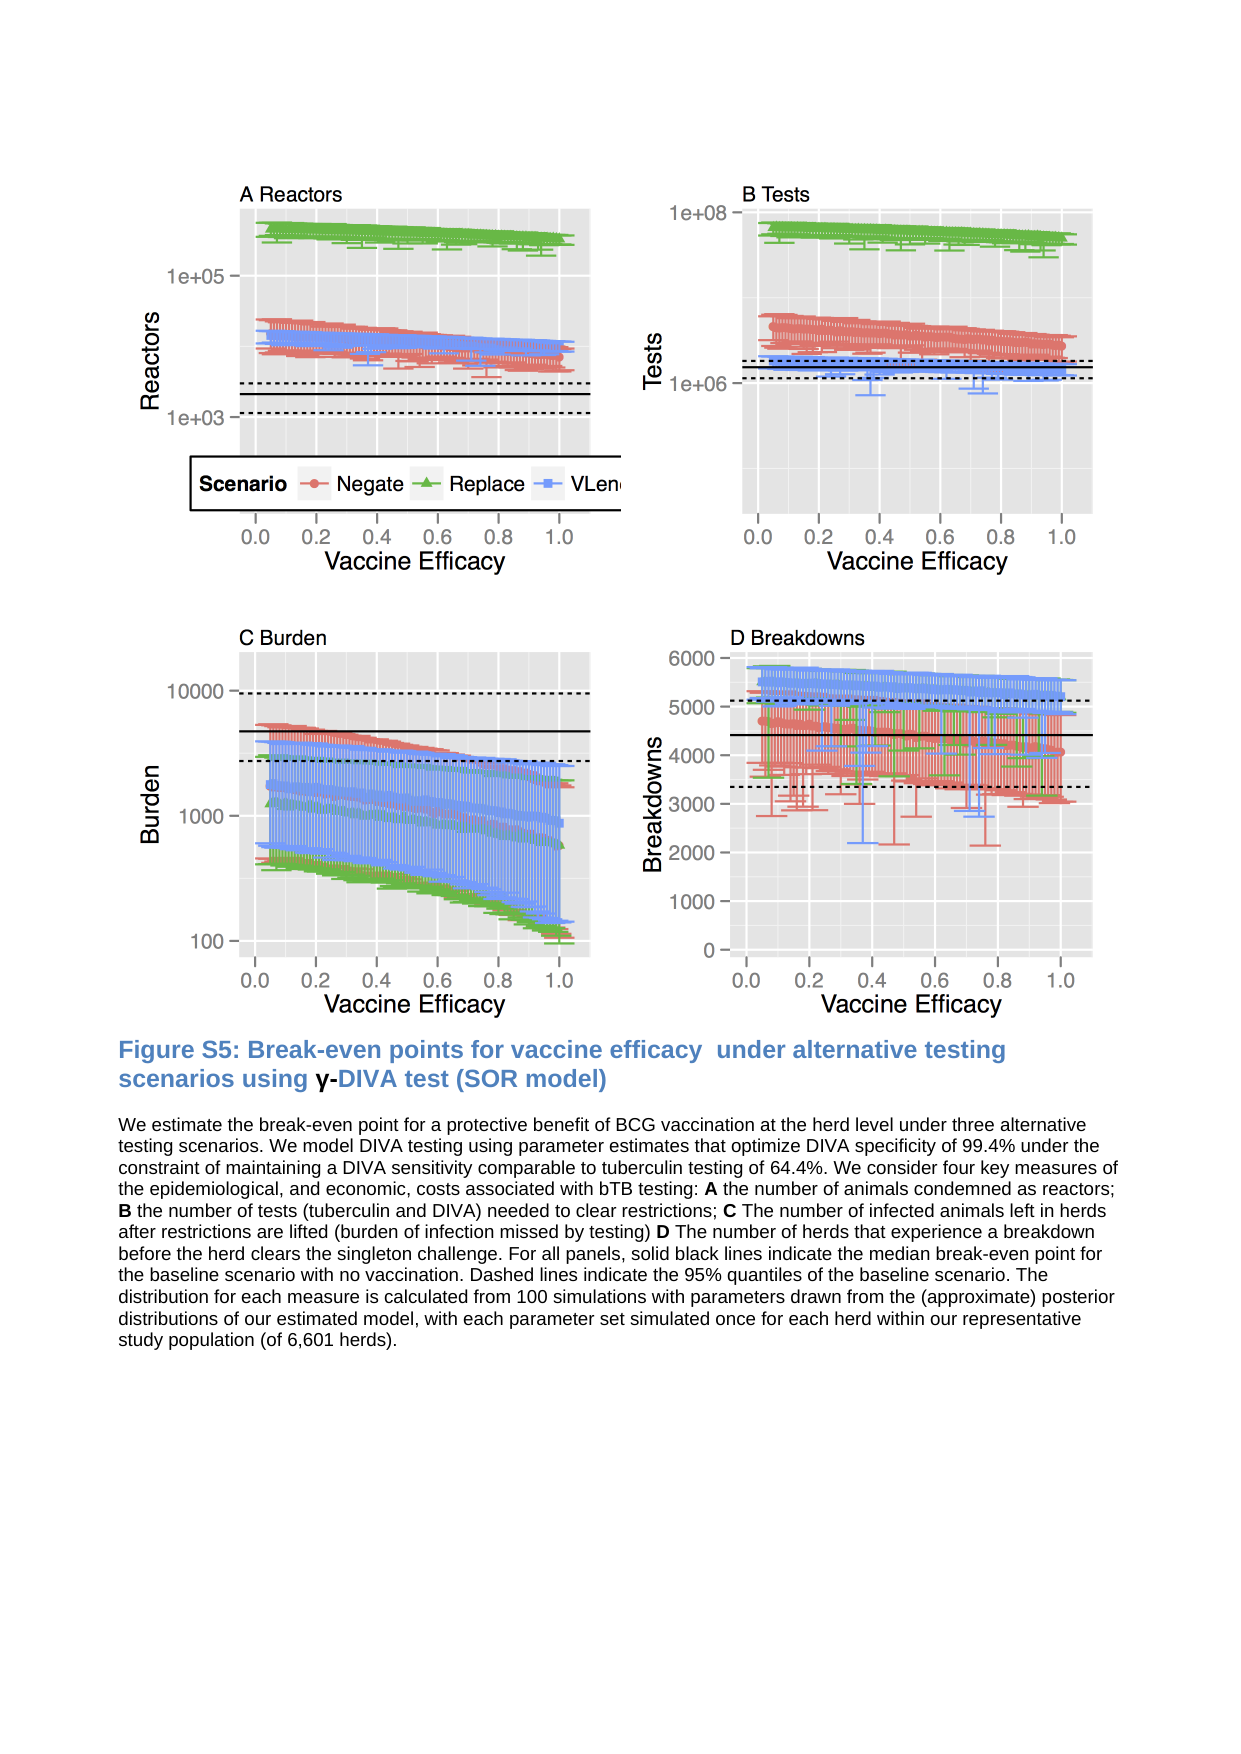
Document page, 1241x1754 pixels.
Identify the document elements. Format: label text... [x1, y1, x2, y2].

picture [118, 150, 1121, 1035]
text Figure S5: Break-even points for vaccine efficacy under alternative testing scenarios using γ-DIVA test (SOR model) [118, 1035, 1122, 1092]
text We estimate the break-even point for a protective benefit of BCG vaccination at the herd level under three alternative testing scenarios. We model DIVA testing using parameter estimates that optimize DIVA specificity of 99.4% under the constraint of maintaining a DIVA sensitivity comparable to tuberculin testing of 64.4%. We consider four key measures of the epidemiological, and economic, costs associated with bTB testing: A the number of animals condemned as reactors; B the number of tests (tuberculin and DIVA) needed to clear restrictions; C The number of infected animals left in herds after restrictions are lifted (burden of infection missed by testing) D The number of herds that experience a breakdown before the herd clears the singleton challenge. For all panels, solid black lines indicate the median break-even point for the baseline scenario with no vaccination. Dashed lines indicate the 95% quantiles of the baseline scenario. The distribution for each measure is calculated from 100 simulations with parameters drawn from the (approximate) posterior distributions of our estimated model, with each parameter set simulated once for each herd within our representative study population (of 6,601 herds). [118, 1113, 1122, 1351]
